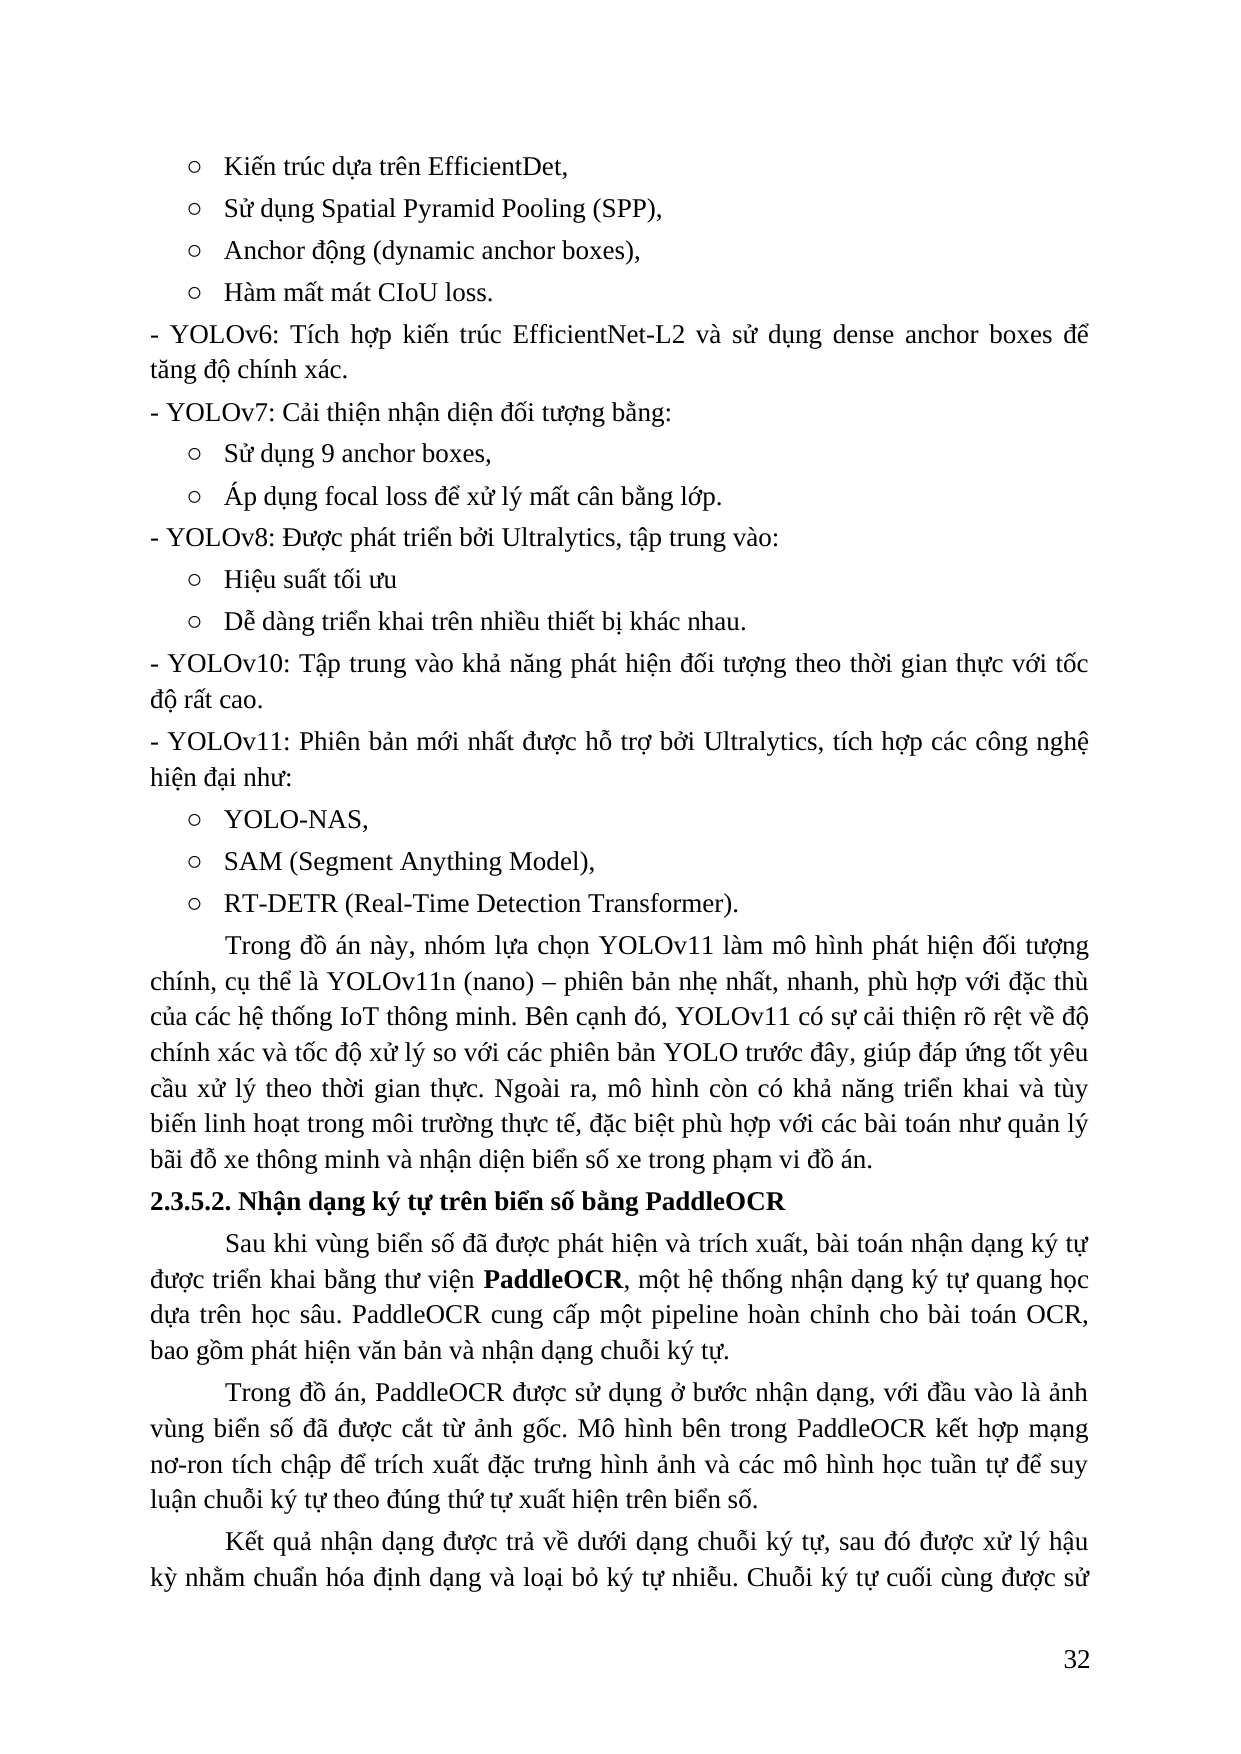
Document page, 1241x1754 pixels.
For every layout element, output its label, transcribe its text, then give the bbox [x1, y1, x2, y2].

list SAM (Segment Anything Model), [186, 845, 1090, 876]
text - YOLOv11: Phiên bản mới nhất được hỗ trợ bởi Ultralytics, tích hợp các công nghệ hiện đại như: [150, 725, 1090, 792]
text Trong đồ án này, nhóm lựa chọn YOLOv11 làm mô hình phát hiện đối tượng chính, cụ thể là YOLOv11n (nano) – phiên bản nhẹ nhất, nhanh, phù hợp với đặc thù của các hệ thống IoT thông minh. Bên cạnh đó, YOLOv11 có sự cải thiện rõ rệt về độ chính xác và tốc độ xử lý so với các phiên bản YOLO trước đây, giúp đáp ứng tốt yêu cầu xử lý theo thời gian thực. Ngoài ra, mô hình còn có khả năng triển khai và tùy biến linh hoạt trong môi trường thực tế, đặc biệt phù hợp với các bài toán như quản lý bãi đỗ xe thông minh và nhận diện biển số xe trong phạm vi đồ án. [150, 929, 1090, 1174]
list Hiệu suất tối ưu [186, 563, 1090, 595]
list Sử dụng 9 anchor boxes, [186, 438, 1090, 469]
text Sau khi vùng biển số đã được phát hiện và trích xuất, bài toán nhận dạng ký tự được triển khai bằng thư viện PaddleOCR, một hệ thống nhận dạng ký tự quang học dựa trên học sâu. PaddleOCR cung cấp một pipeline hoàn chỉnh cho bài toán OCR, bao gồm phát hiện văn bản và nhận dạng chuỗi ký tự. [150, 1227, 1090, 1366]
text - YOLOv8: Được phát triển bởi Ultralytics, tập trung vào: [150, 522, 1090, 553]
list Sử dụng Spatial Pyramid Pooling (SPP), [186, 192, 1090, 223]
list Dễ dàng triển khai trên nhiều thiết bị khác nhau. [186, 606, 1090, 637]
list Hàm mất mát CIoU loss. [186, 276, 1090, 307]
text - YOLOv7: Cải thiện nhận diện đối tượng bằng: [150, 396, 1090, 427]
list Kiến trúc dựa trên EfficientDet, [186, 150, 1090, 181]
text Trong đồ án, PaddleOCR được sử dụng ở bước nhận dạng, với đầu vào là ảnh vùng biển số đã được cắt từ ảnh gốc. Mô hình bên trong PaddleOCR kết hợp mạng nơ-ron tích chập để trích xuất đặc trưng hình ảnh và các mô hình học tuần tự để suy luận chuỗi ký tự theo đúng thứ tự xuất hiện trên biển số. [150, 1376, 1090, 1515]
text - YOLOv10: Tập trung vào khả năng phát hiện đối tượng theo thời gian thực với tốc độ rất cao. [150, 647, 1090, 714]
subtitle 2.3.5.2. Nhận dạng ký tự trên biển số bằng PaddleOCR [150, 1185, 1090, 1216]
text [150, 1526, 1090, 1592]
list YOLO-NAS, [186, 803, 1090, 834]
list Anchor động (dynamic anchor boxes), [186, 234, 1090, 265]
list RT-DETR (Real-Time Detection Transformer). [186, 887, 1090, 918]
text - YOLOv6: Tích hợp kiến trúc EfficientNet-L2 và sử dụng dense anchor boxes để tăng độ chính xác. [150, 318, 1090, 385]
list Áp dụng focal loss để xử lý mất cân bằng lớp. [186, 479, 1090, 511]
